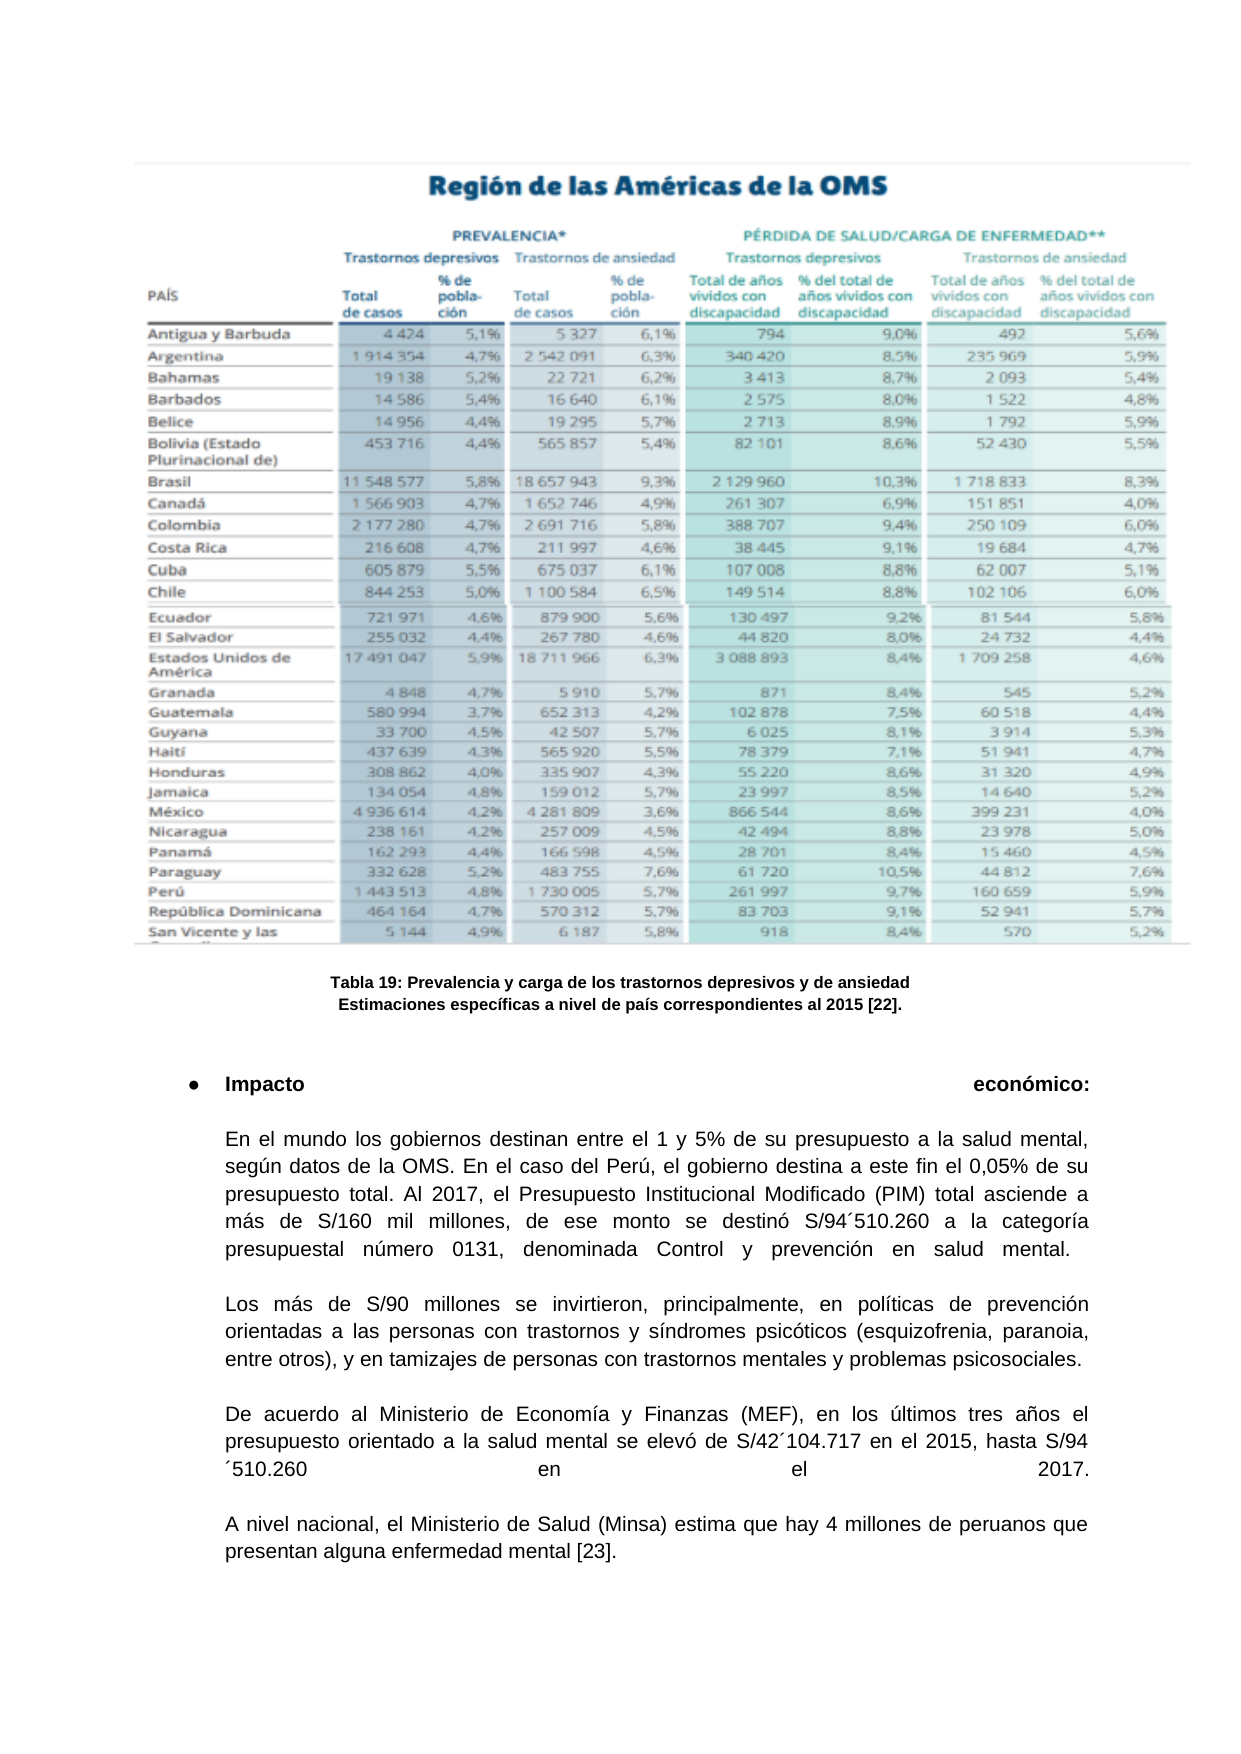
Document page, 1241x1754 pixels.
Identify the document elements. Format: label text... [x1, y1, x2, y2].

list Impacto económico: En el mundo los gobiernos destinan entre el 1 y 5% de su presupuesto a la salud mental, según datos de la OMS. En el caso del Perú, el gobierno destina a este fin el 0,05% de su presupuesto total. Al 2017, el Presupuesto Institucional Modificado (PIM) total asciende a más de S/160 mil millones, de ese monto se destinó S/94´510.260 a la categoría presupuestal número 0131, denominada Control y prevención en salud mental. Los más de S/90 millones se invirtieron, principalmente, en políticas de prevención orientadas a las personas con trastornos y síndromes psicóticos (esquizofrenia, paranoia, entre otros), y en tamizajes de personas con trastornos mentales y problemas psicosociales. De acuerdo al Ministerio de Economía y Finanzas (MEF), en los últimos tres años el presupuesto orientado a la salud mental se elevó de S/42´104.717 en el 2015, hasta S/94´510.260 en el 2017. A nivel nacional, el Ministerio de Salud (Minsa) estima que hay 4 millones de peruanos que presentan alguna enfermedad mental [23]. [187, 1071, 1090, 1563]
text Tabla 19: Prevalencia y carga de los trastornos depresivos y de ansiedad Estimaciones específicas a nivel de país correspondientes al 2015 [22]. [150, 972, 1090, 1013]
picture [134, 162, 1191, 948]
